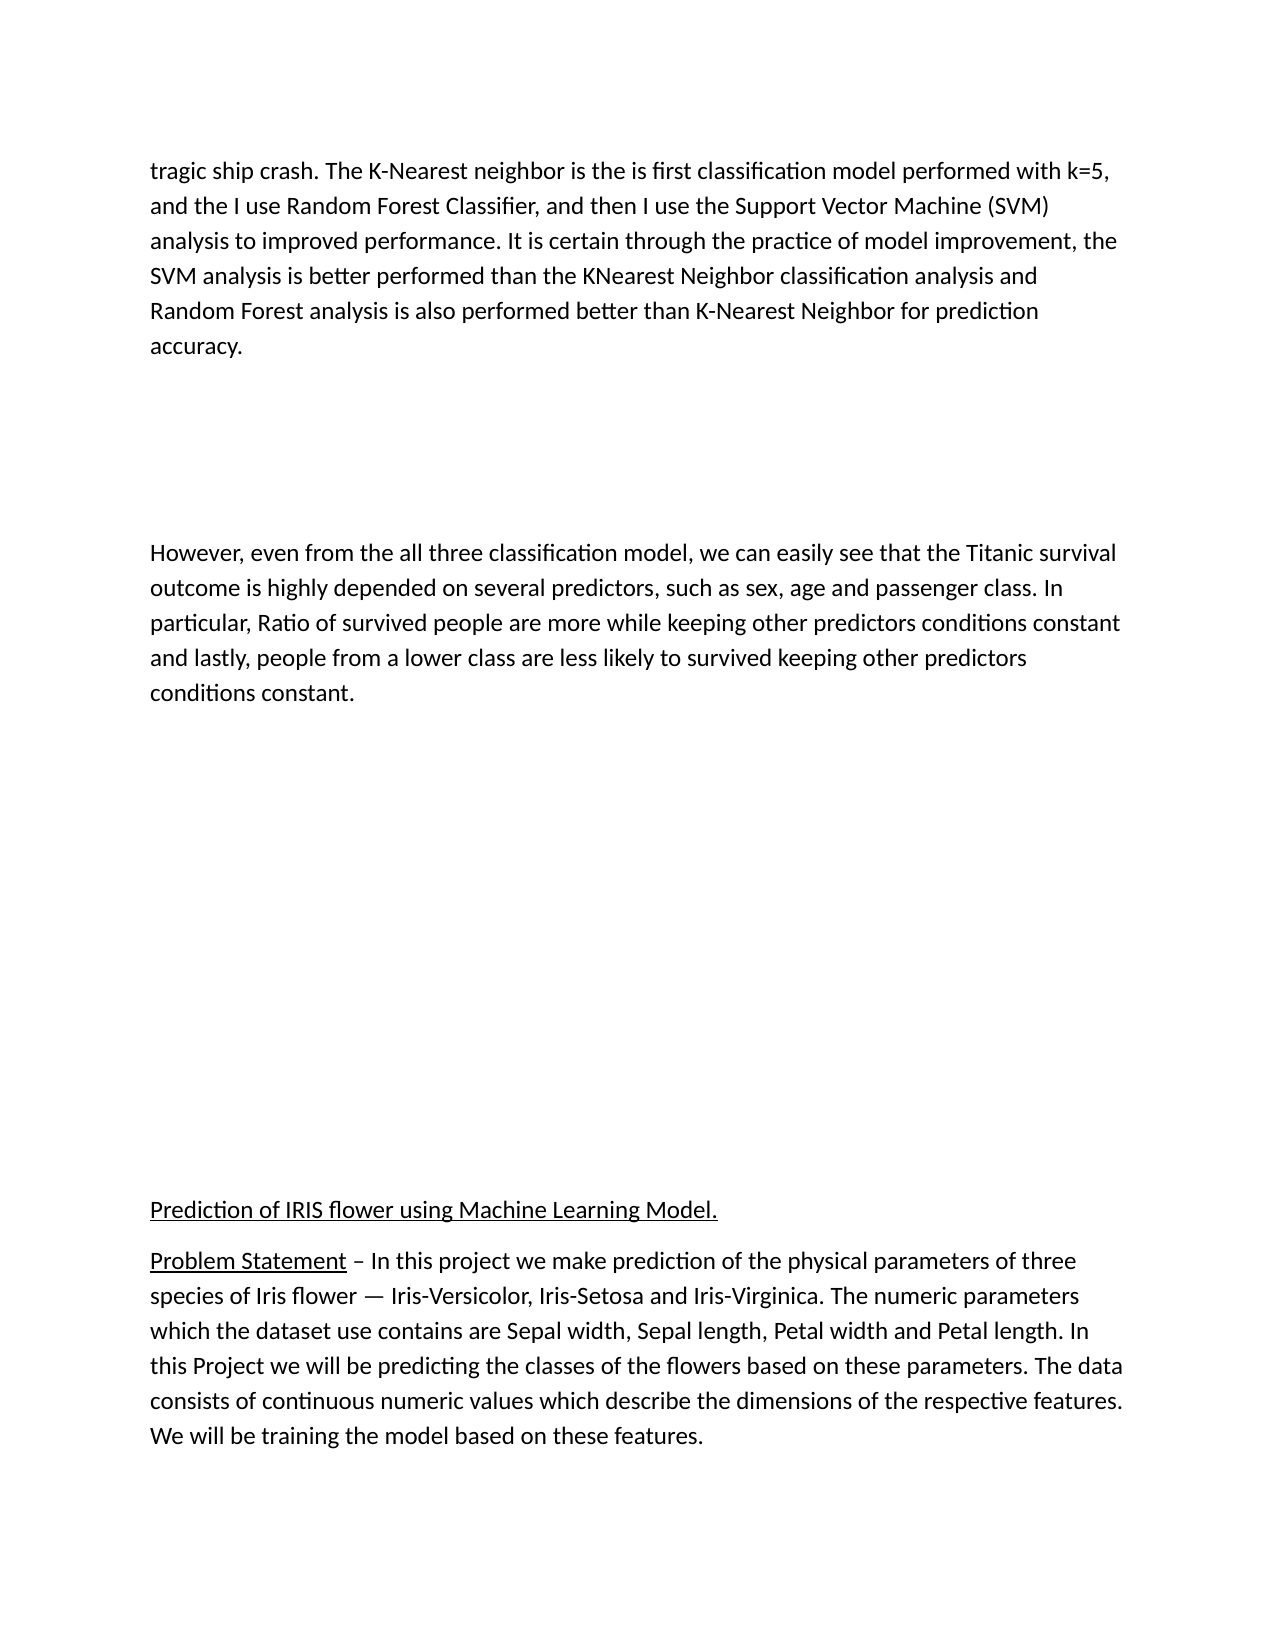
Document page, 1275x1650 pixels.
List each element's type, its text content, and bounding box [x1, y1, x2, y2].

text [150, 156, 1124, 361]
text Problem Statement – In this project we make prediction of the physical parameters of three species of Iris flower — Iris-Versicolor, Iris-Setosa and Iris-Virginica. The numeric parameters which the dataset use contains are Sepal width, Sepal length, Petal width and Petal length. In this Project we will be predicting the classes of the flowers based on these parameters. The data consists of continuous numeric values which describe the dimensions of the respective features. We will be training the model based on these features. [150, 1246, 1124, 1451]
text Prediction of IRIS flower using Machine Learning Model. [150, 1194, 1124, 1224]
text However, even from the all three classification model, we can easily see that the Titanic survival outcome is highly depended on several predictors, such as sex, age and passenger class. In particular, Ratio of survived people are more while keeping other predictors conditions constant and lastly, people from a lower class are less likely to survived keeping other predictors conditions constant. [150, 537, 1124, 708]
